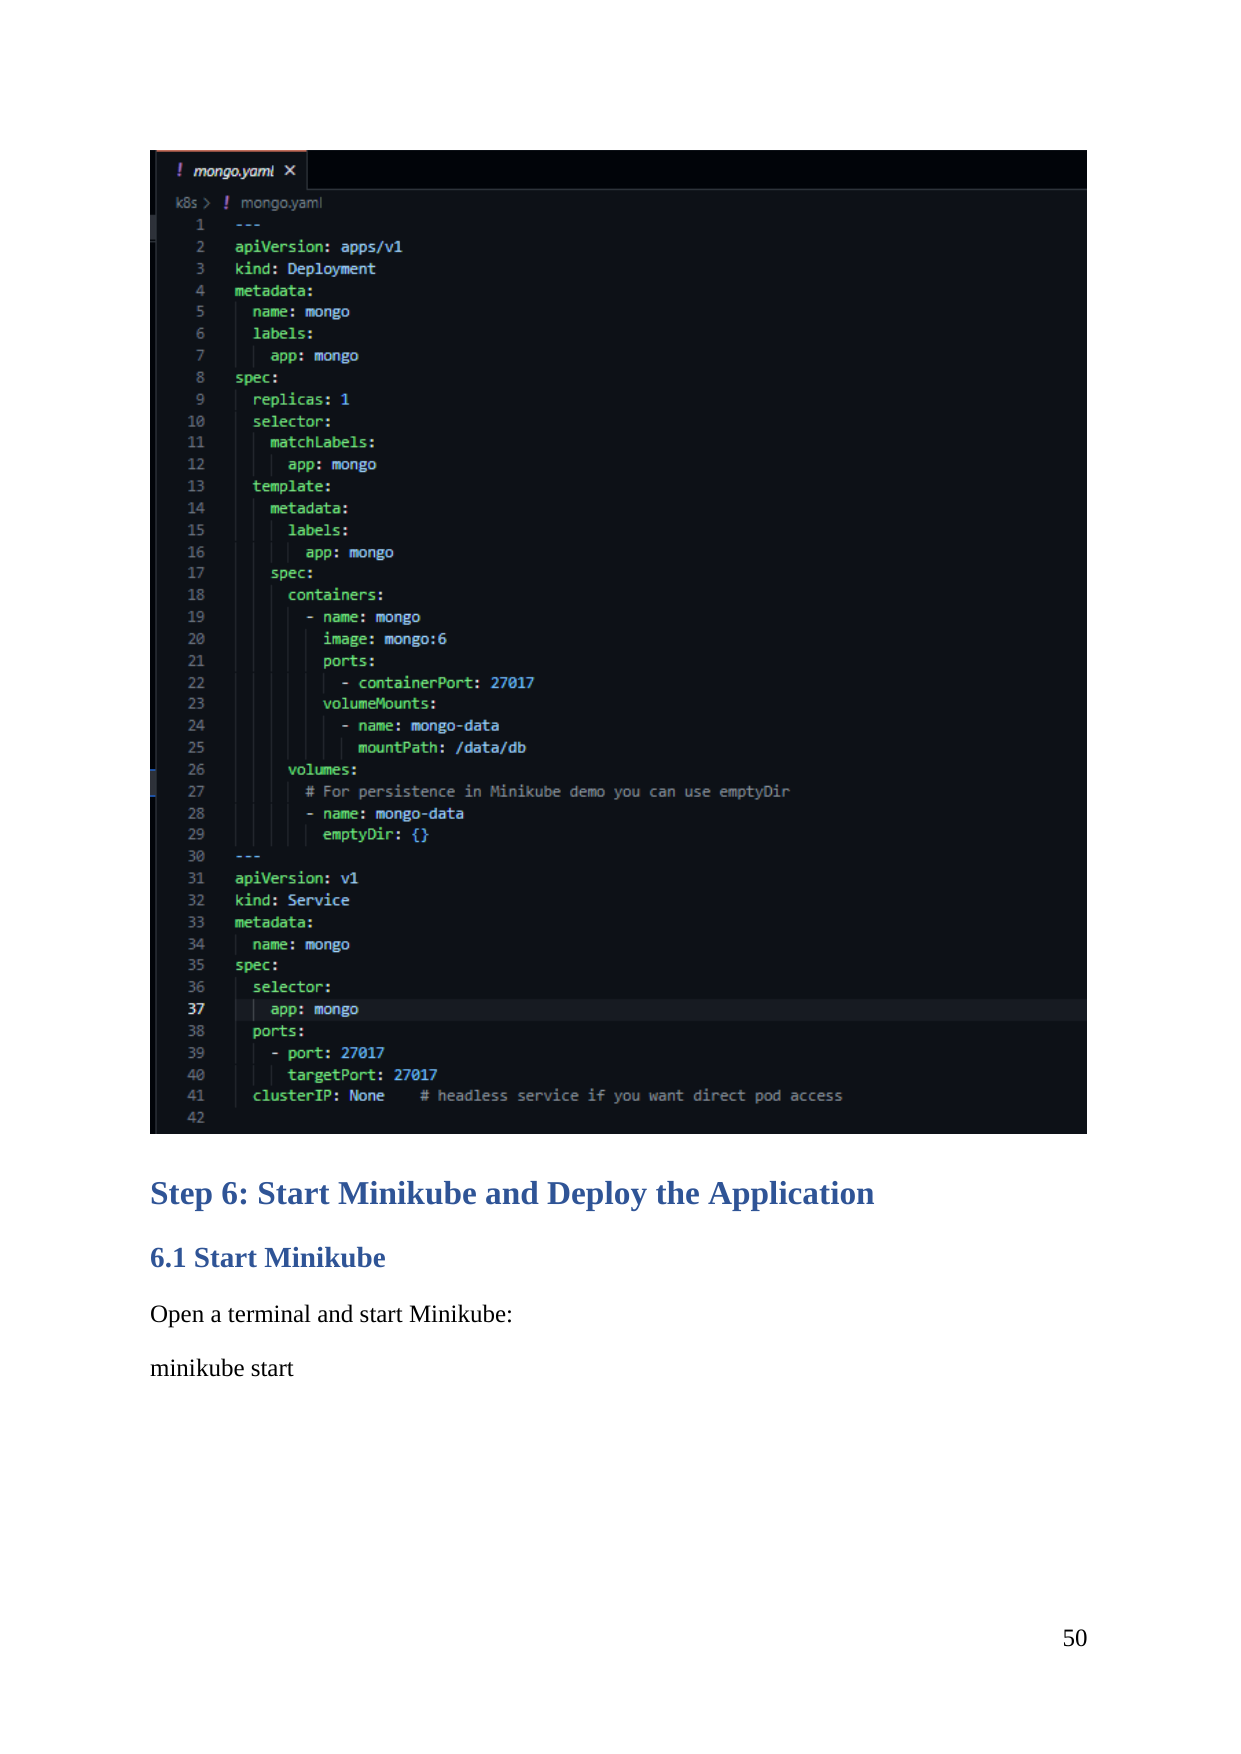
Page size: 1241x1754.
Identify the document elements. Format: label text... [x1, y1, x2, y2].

text minikube start [150, 1353, 1087, 1382]
picture [150, 150, 1087, 1134]
subtitle 6.1 Start Minikube [150, 1241, 1087, 1274]
subtitle Step 6: Start Minikube and Deploy the Application [150, 1173, 1087, 1211]
text Open a terminal and start Minikube: [150, 1299, 1087, 1328]
